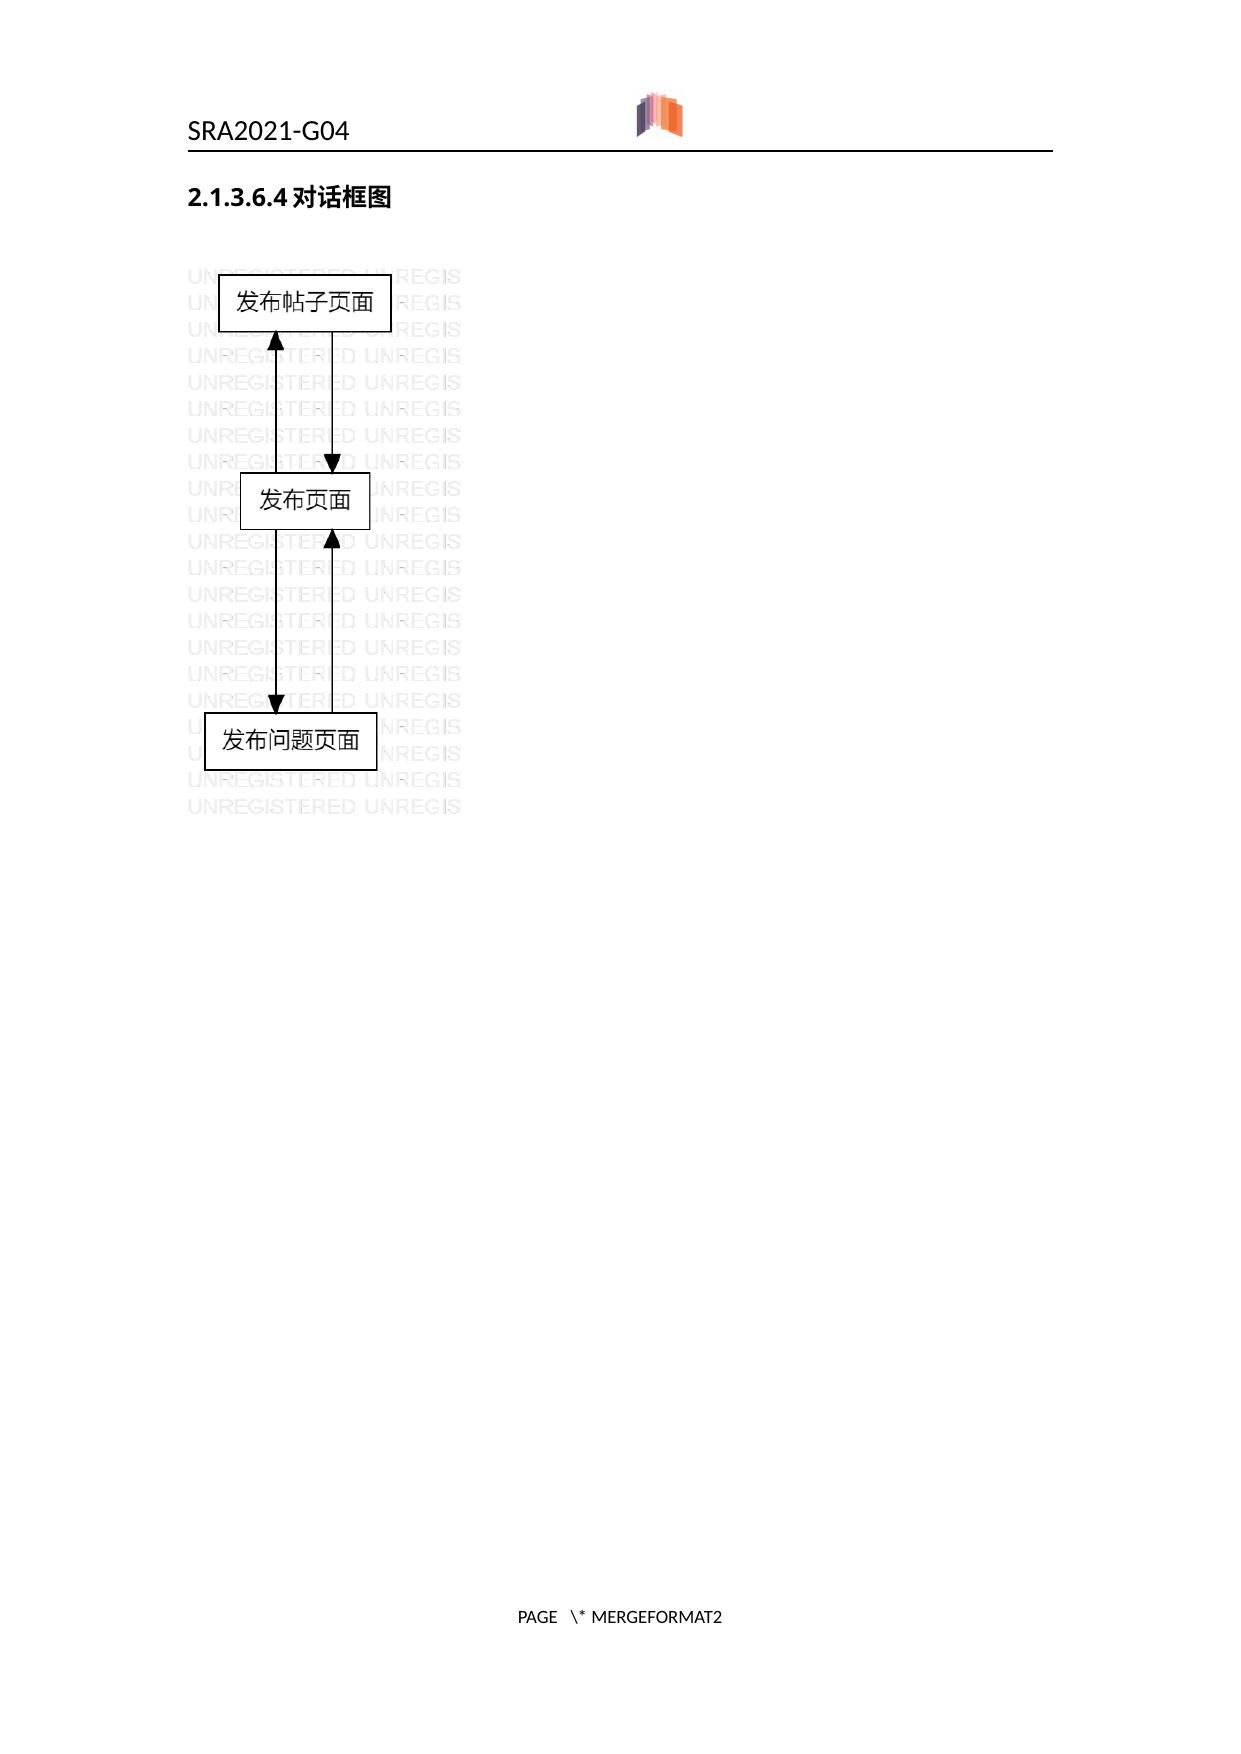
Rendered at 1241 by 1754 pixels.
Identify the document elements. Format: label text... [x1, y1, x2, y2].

picture [633, 88, 686, 141]
picture [187, 258, 461, 840]
subtitle 对话框图 [187, 163, 1053, 228]
